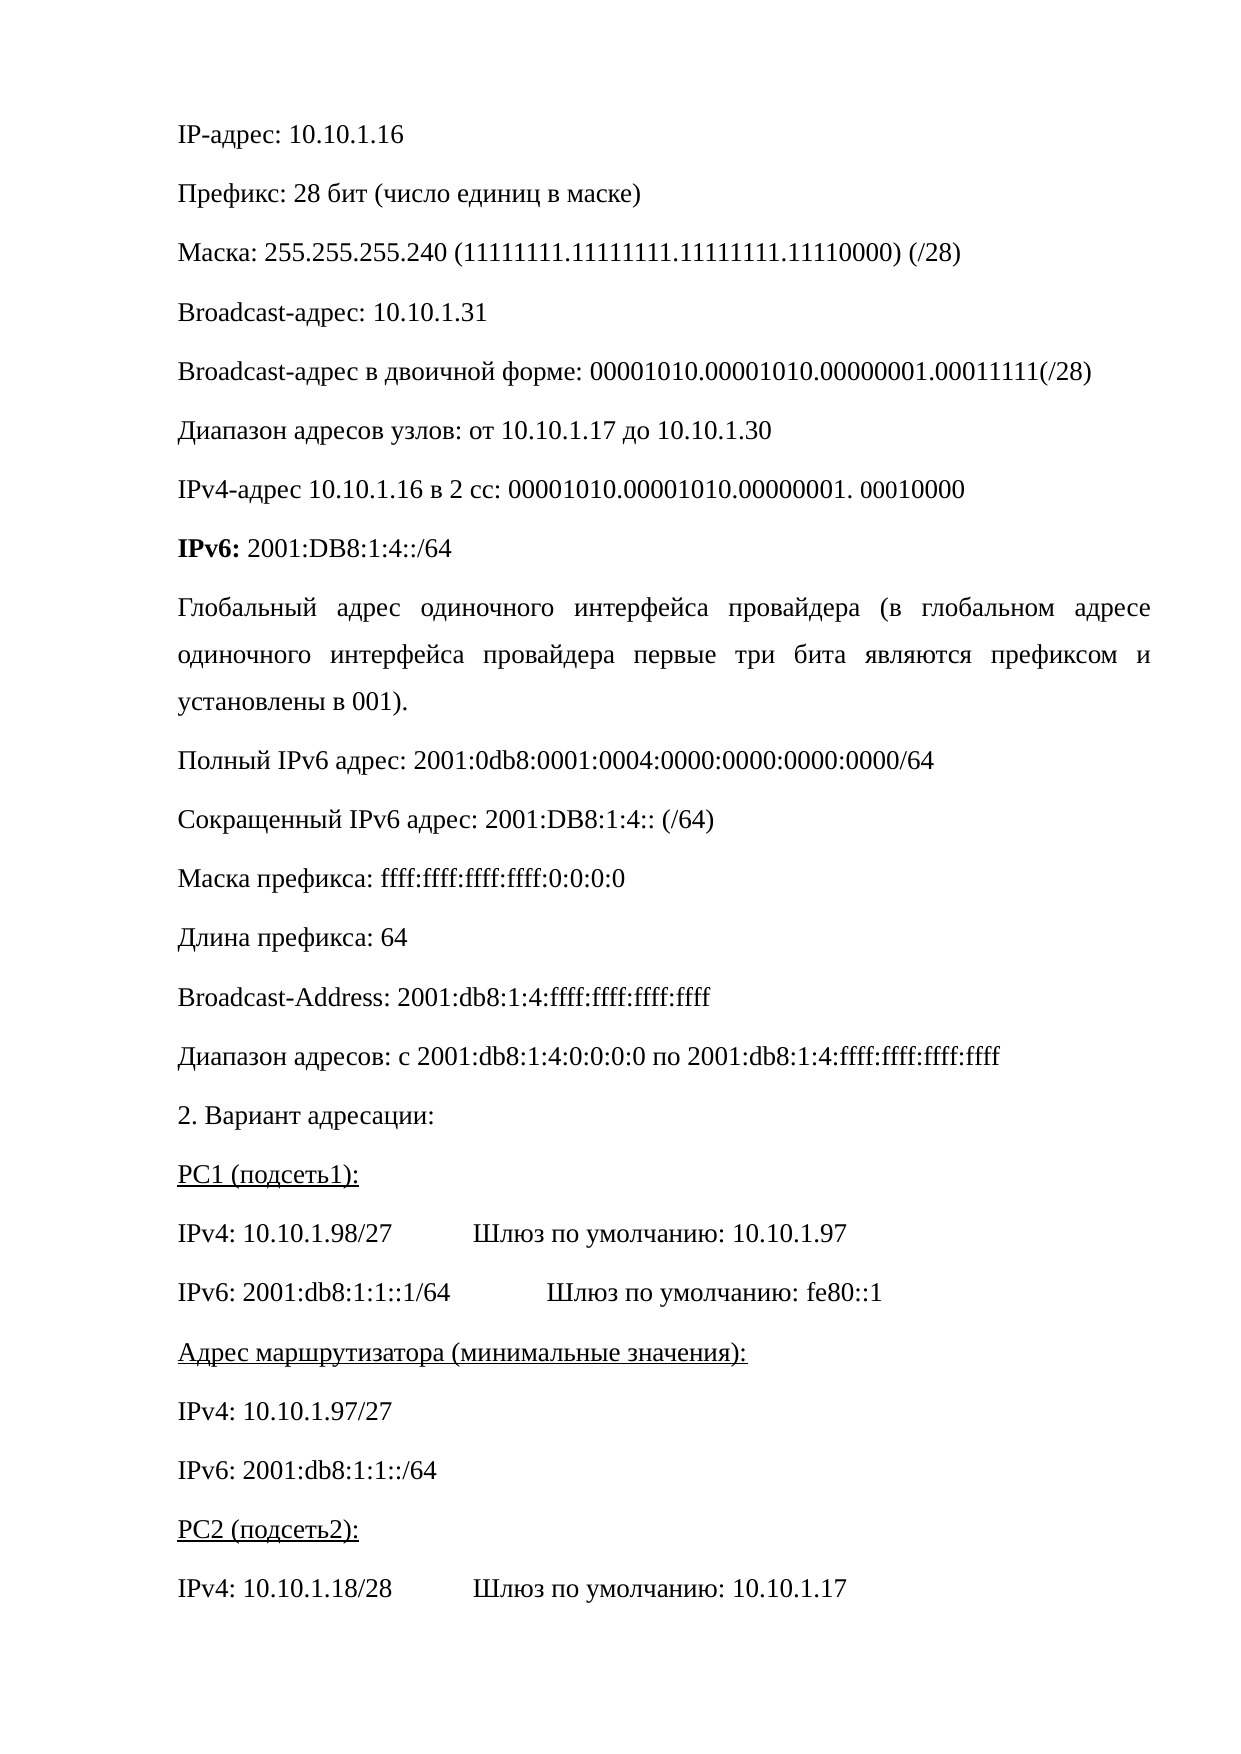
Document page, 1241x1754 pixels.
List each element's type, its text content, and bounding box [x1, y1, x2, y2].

text Префикс: 28 бит (число единиц в маске) [177, 177, 1152, 208]
text Длина префикса: 64 [177, 921, 1152, 953]
text Сокращенный IPv6 адрес: 2001:DB8:1:4:: (/64) [177, 803, 1152, 834]
text Диапазон адресов узлов: от 10.10.1.17 до 10.10.1.30 [177, 414, 1152, 445]
text IPv4: 10.10.1.18/28 Шлюз по умолчанию: 10.10.1.17 [177, 1572, 1152, 1603]
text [177, 1336, 1152, 1367]
text Broadcast-адрес: 10.10.1.31 [177, 296, 1152, 327]
text IP-адрес: 10.10.1.16 [177, 118, 1152, 149]
text Маска префикса: ffff:ffff:ffff:ffff:0:0:0:0 [177, 862, 1152, 893]
text IPv6: 2001:db8:1:1::1/64 Шлюз по умолчанию: fe80::1 [177, 1276, 1152, 1308]
text 2. Вариант адресации: [177, 1099, 1152, 1130]
text IPv6: 2001:db8:1:1::/64 [177, 1454, 1152, 1485]
text Broadcast-Address: 2001:db8:1:4:ffff:ffff:ffff:ffff [177, 981, 1152, 1012]
text PC2 (подсеть2): [177, 1513, 1152, 1544]
text IPv4: 10.10.1.97/27 [177, 1395, 1152, 1426]
text Маска: 255.255.255.240 (11111111.11111111.11111111.11110000) (/28) [177, 236, 1152, 268]
text IPv4: 10.10.1.98/27 Шлюз по умолчанию: 10.10.1.97 [177, 1217, 1152, 1248]
text Диапазон адресов: с 2001:db8:1:4:0:0:0:0 по 2001:db8:1:4:ffff:ffff:ffff:ffff [177, 1040, 1152, 1071]
text IPv6: 2001:DB8:1:4::/64 [177, 532, 1152, 563]
text Broadcast-адрес в двоичной форме: 00001010.00001010.00000001.00011111(/28) [177, 355, 1152, 386]
text Глобальный адрес одиночного интерфейса провайдера (в глобальном адресе одиночного интерфейса провайдера первые три бита являются префиксом и установлены в 001). [177, 591, 1152, 716]
text IPv4-адрес 10.10.1.16 в 2 сс: 00001010.00001010.00000001. 00010000 [177, 473, 1152, 504]
text PC1 (подсеть1): [177, 1158, 1152, 1189]
text Полный IPv6 адрес: 2001:0db8:0001:0004:0000:0000:0000:0000/64 [177, 744, 1152, 775]
